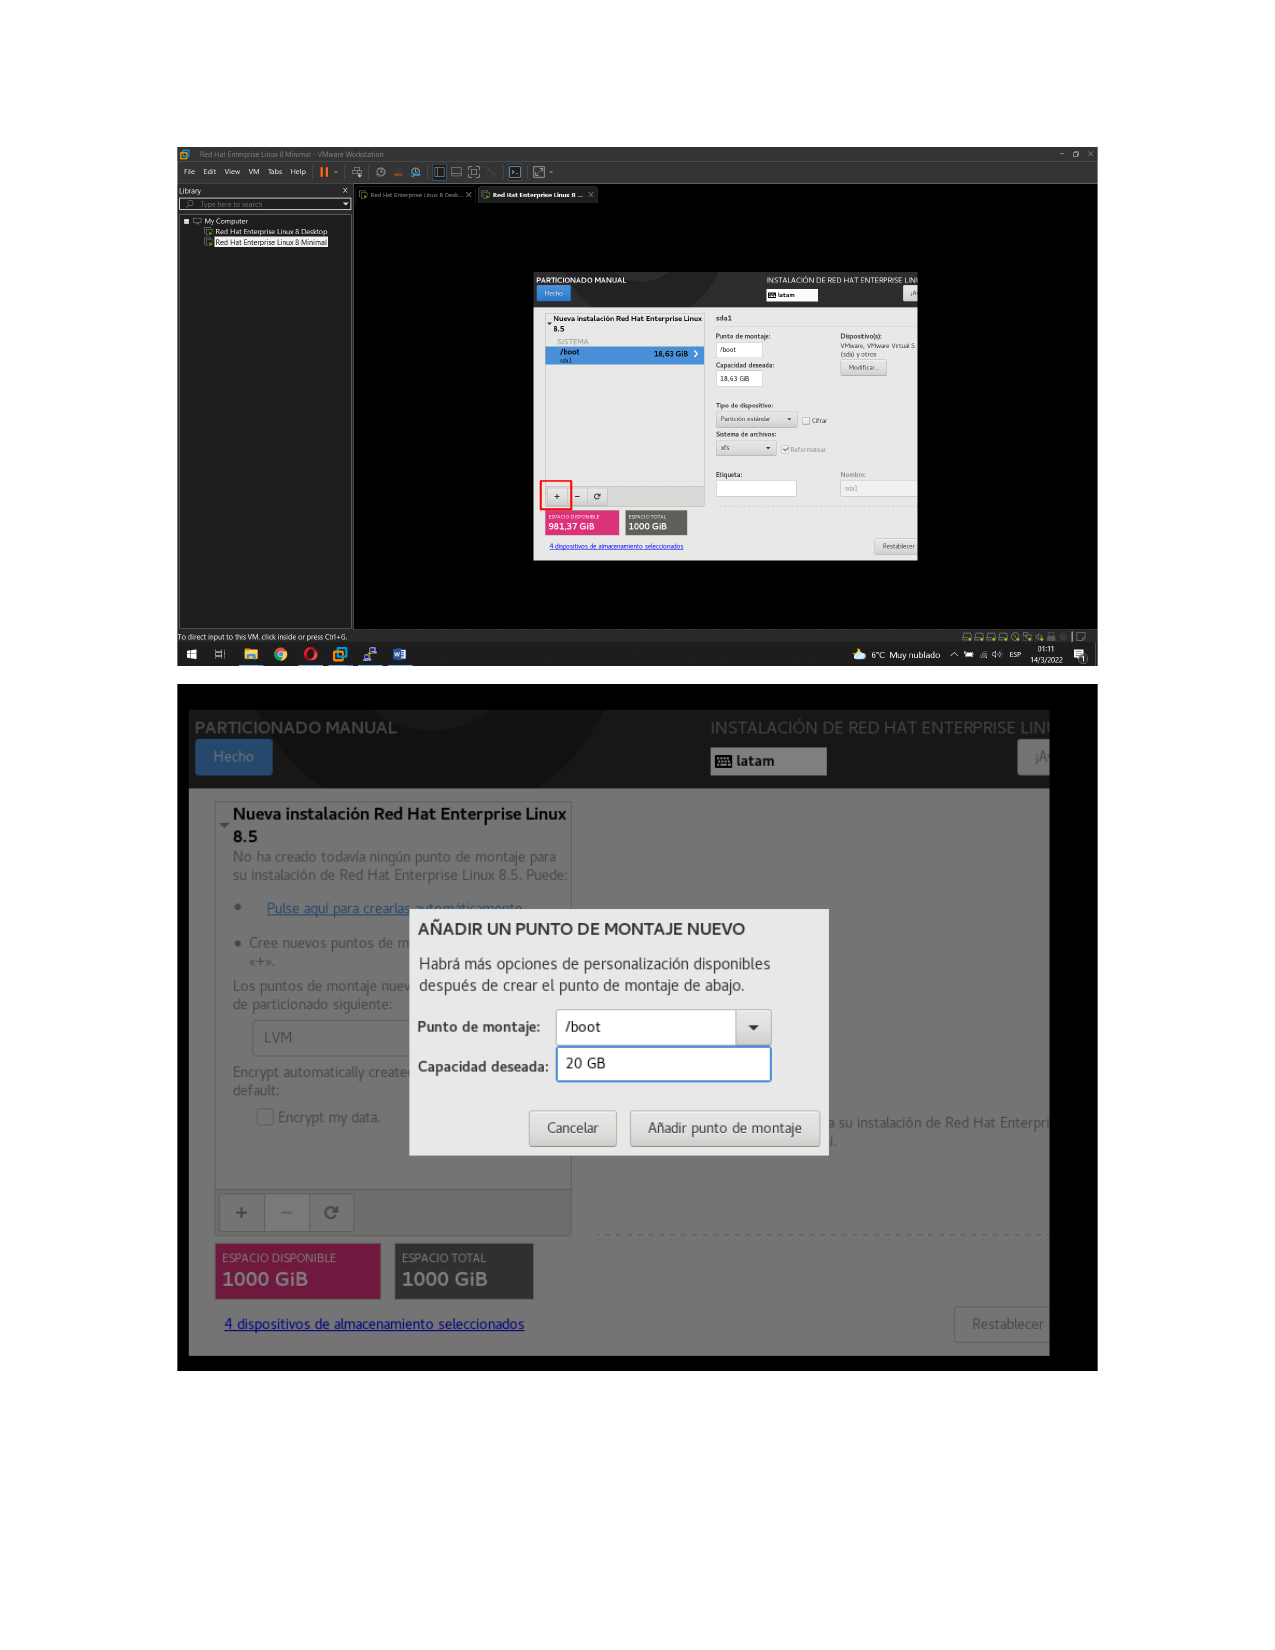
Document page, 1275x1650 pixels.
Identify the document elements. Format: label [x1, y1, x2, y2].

picture [177, 147, 1098, 666]
picture [177, 684, 1098, 1371]
